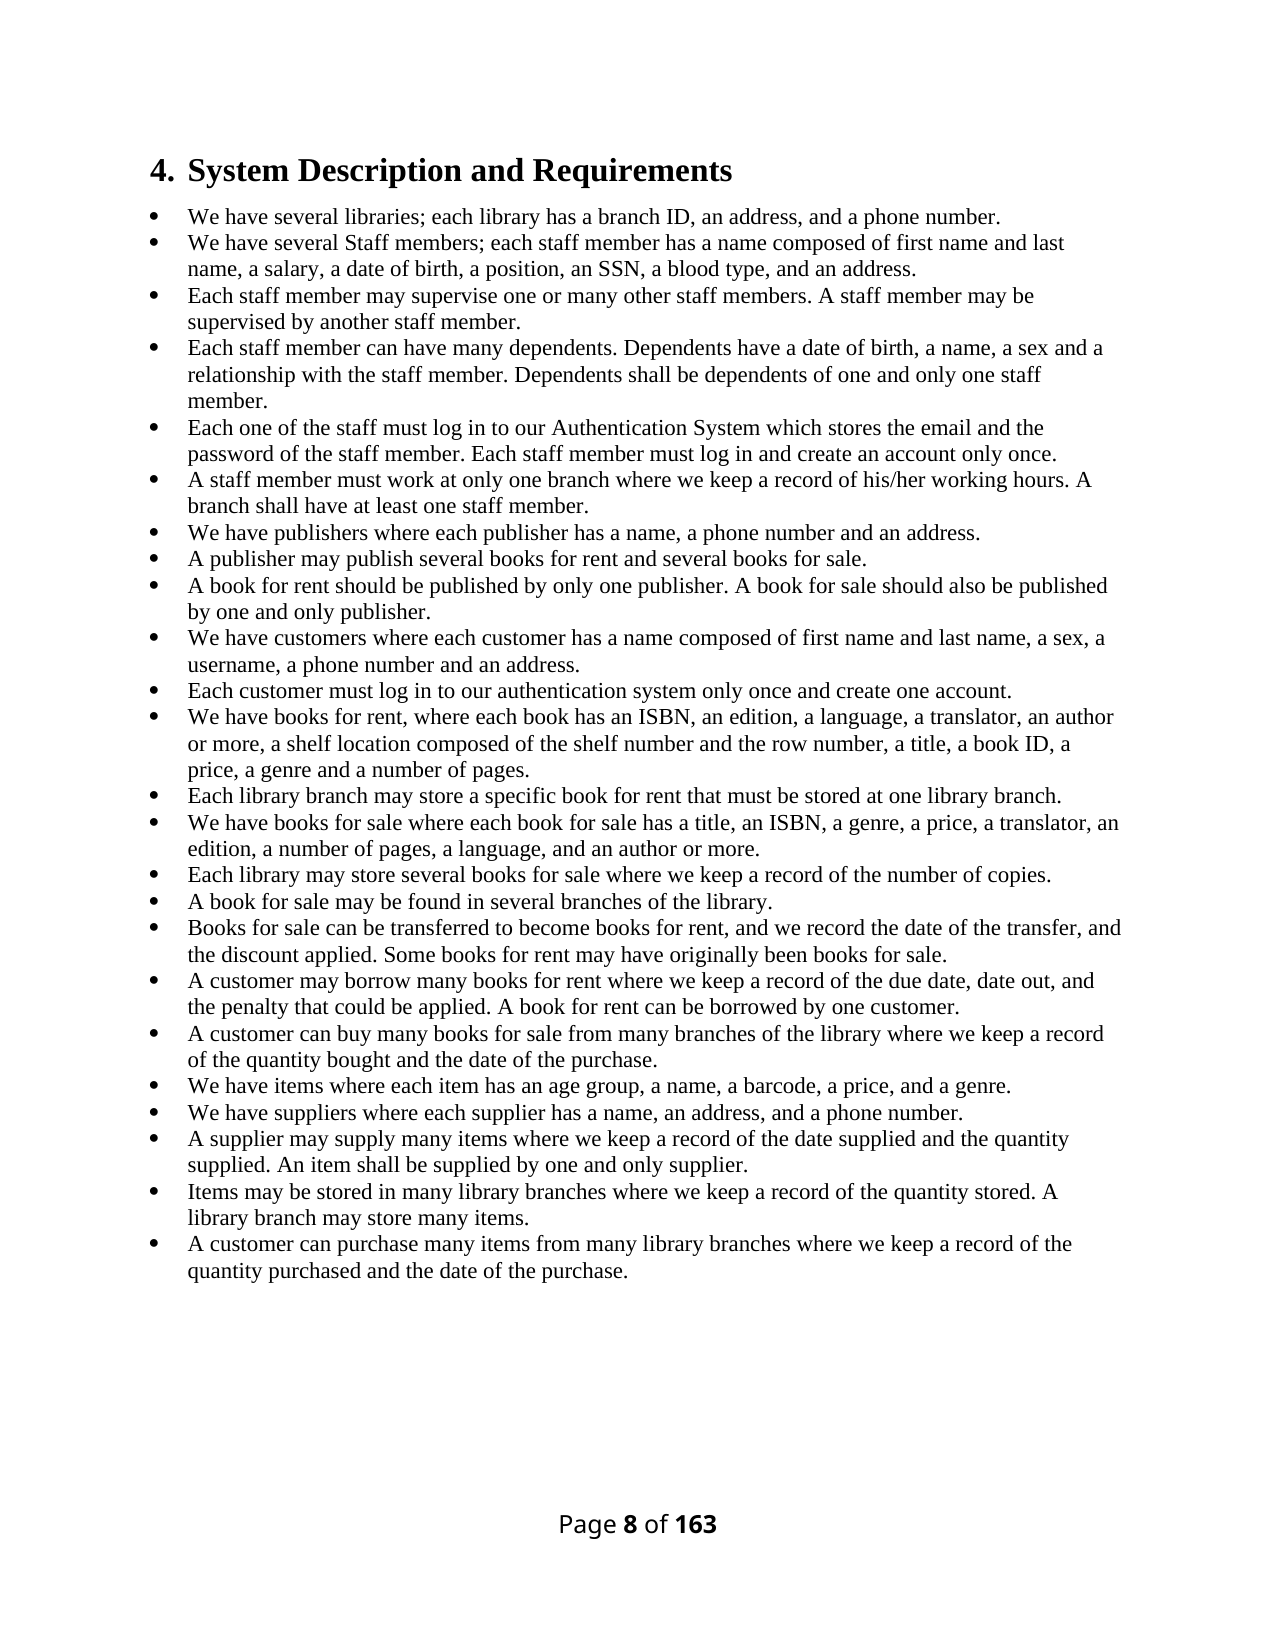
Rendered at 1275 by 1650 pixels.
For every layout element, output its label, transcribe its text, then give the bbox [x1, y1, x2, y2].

list Each customer must log in to our authentication system only once and create one account. [150, 677, 1125, 703]
list Each library may store several books for sale where we keep a record of the number of copies. [150, 862, 1125, 888]
list Each one of the staff must log in to our Authentication System which stores the email and the password of the staff member. Each staff member must log in and create an account only once. [150, 413, 1125, 466]
list A book for rent should be published by only one publisher. A book for sale should also be published by one and only publisher. [150, 572, 1125, 624]
list We have customers where each customer has a name composed of first name and last name, a sex, a username, a phone number and an address. [150, 624, 1125, 677]
list We have books for rent, where each book has an ISBN, an edition, a language, a translator, an author or more, a shelf location composed of the shelf number and the row number, a title, a book ID, a price, a genre and a number of pages. [150, 703, 1125, 782]
subtitle System Description and Requirements [150, 150, 1125, 188]
list We have publishers where each publisher has a name, a phone number and an address. [150, 519, 1125, 545]
list A customer may borrow many books for rent where we keep a record of the due date, date out, and the penalty that could be applied. A book for rent can be borrowed by one customer. [150, 967, 1125, 1020]
list A customer can buy many books for sale from many branches of the library where we keep a record of the quantity bought and the date of the purchase. [150, 1020, 1125, 1072]
list We have items where each item has an age group, a name, a barcode, a price, and a genre. [150, 1072, 1125, 1099]
list Each staff member may supervise one or many other staff members. A staff member may be supervised by another staff member. [150, 282, 1125, 334]
list A staff member must work at only one branch where we keep a record of his/her working hours. A branch shall have at least one staff member. [150, 466, 1125, 519]
list We have several libraries; each library has a branch ID, an address, and a phone number. [150, 203, 1125, 229]
list Items may be stored in many library branches where we keep a record of the quantity stored. A library branch may store many items. [150, 1178, 1125, 1231]
list Each staff member can have many dependents. Dependents have a date of birth, a name, a sex and a relationship with the staff member. Dependents shall be dependents of one and only one staff member. [150, 334, 1125, 413]
list Each library branch may store a specific book for rent that must be stored at one library branch. [150, 782, 1125, 809]
list A publisher may publish several books for rent and several books for sale. [150, 545, 1125, 572]
list We have books for sale where each book for sale has a title, an ISBN, a genre, a price, a translator, an edition, a number of pages, a language, and an author or more. [150, 809, 1125, 862]
list We have suppliers where each supplier has a name, an address, and a phone number. [150, 1099, 1125, 1125]
list A supplier may supply many items where we keep a record of the date supplied and the quantity supplied. An item shall be supplied by one and only supplier. [150, 1125, 1125, 1178]
list A customer can purchase many items from many library branches where we keep a record of the quantity purchased and the date of the purchase. [150, 1231, 1125, 1283]
list We have several Staff members; each staff member has a name composed of first name and last name, a salary, a date of birth, a position, an SSN, a blood type, and an address. [150, 229, 1125, 282]
list A book for sale may be found in several branches of the library. [150, 888, 1125, 914]
list Books for sale can be transferred to become books for rent, and we record the date of the transfer, and the discount applied. Some books for rent may have originally been books for sale. [150, 914, 1125, 967]
